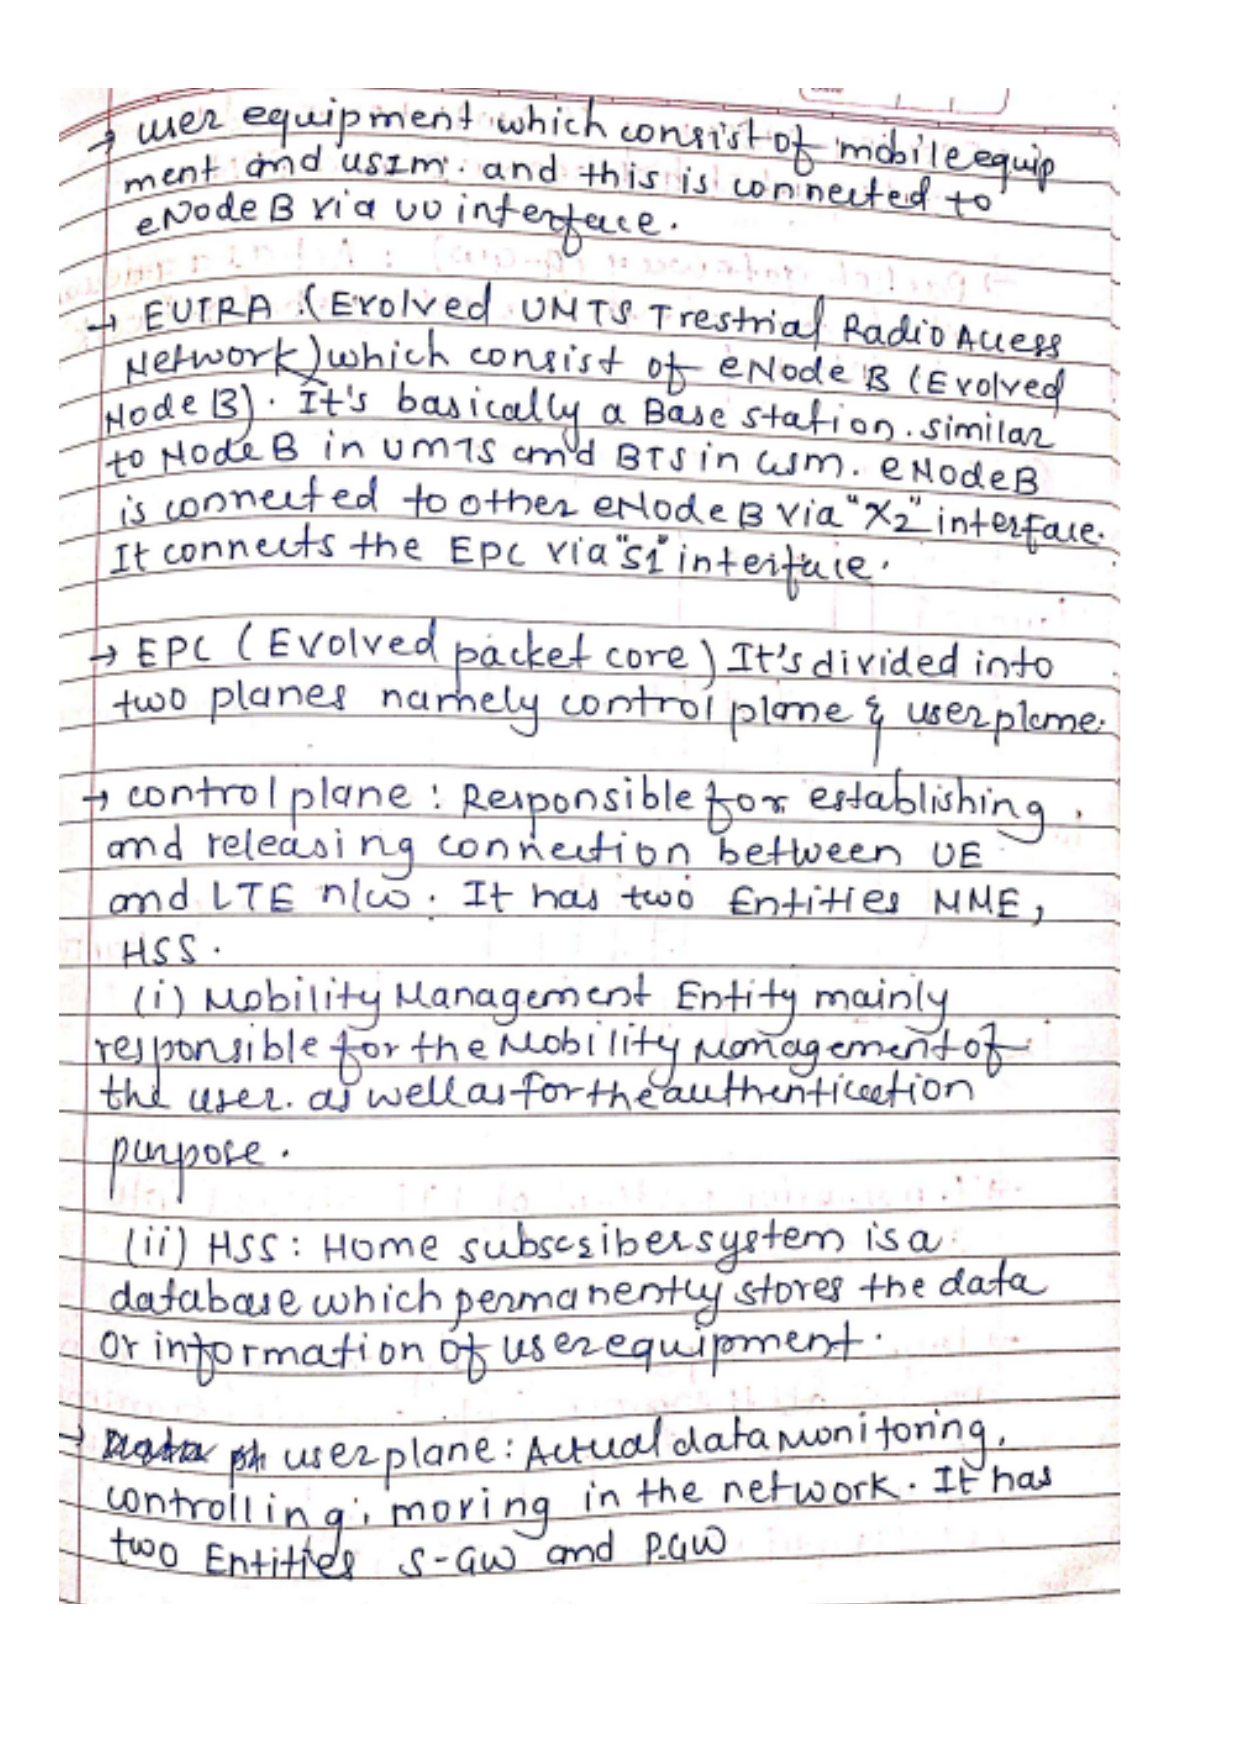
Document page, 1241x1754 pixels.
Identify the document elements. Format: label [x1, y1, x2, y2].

picture [59, 88, 1121, 1604]
